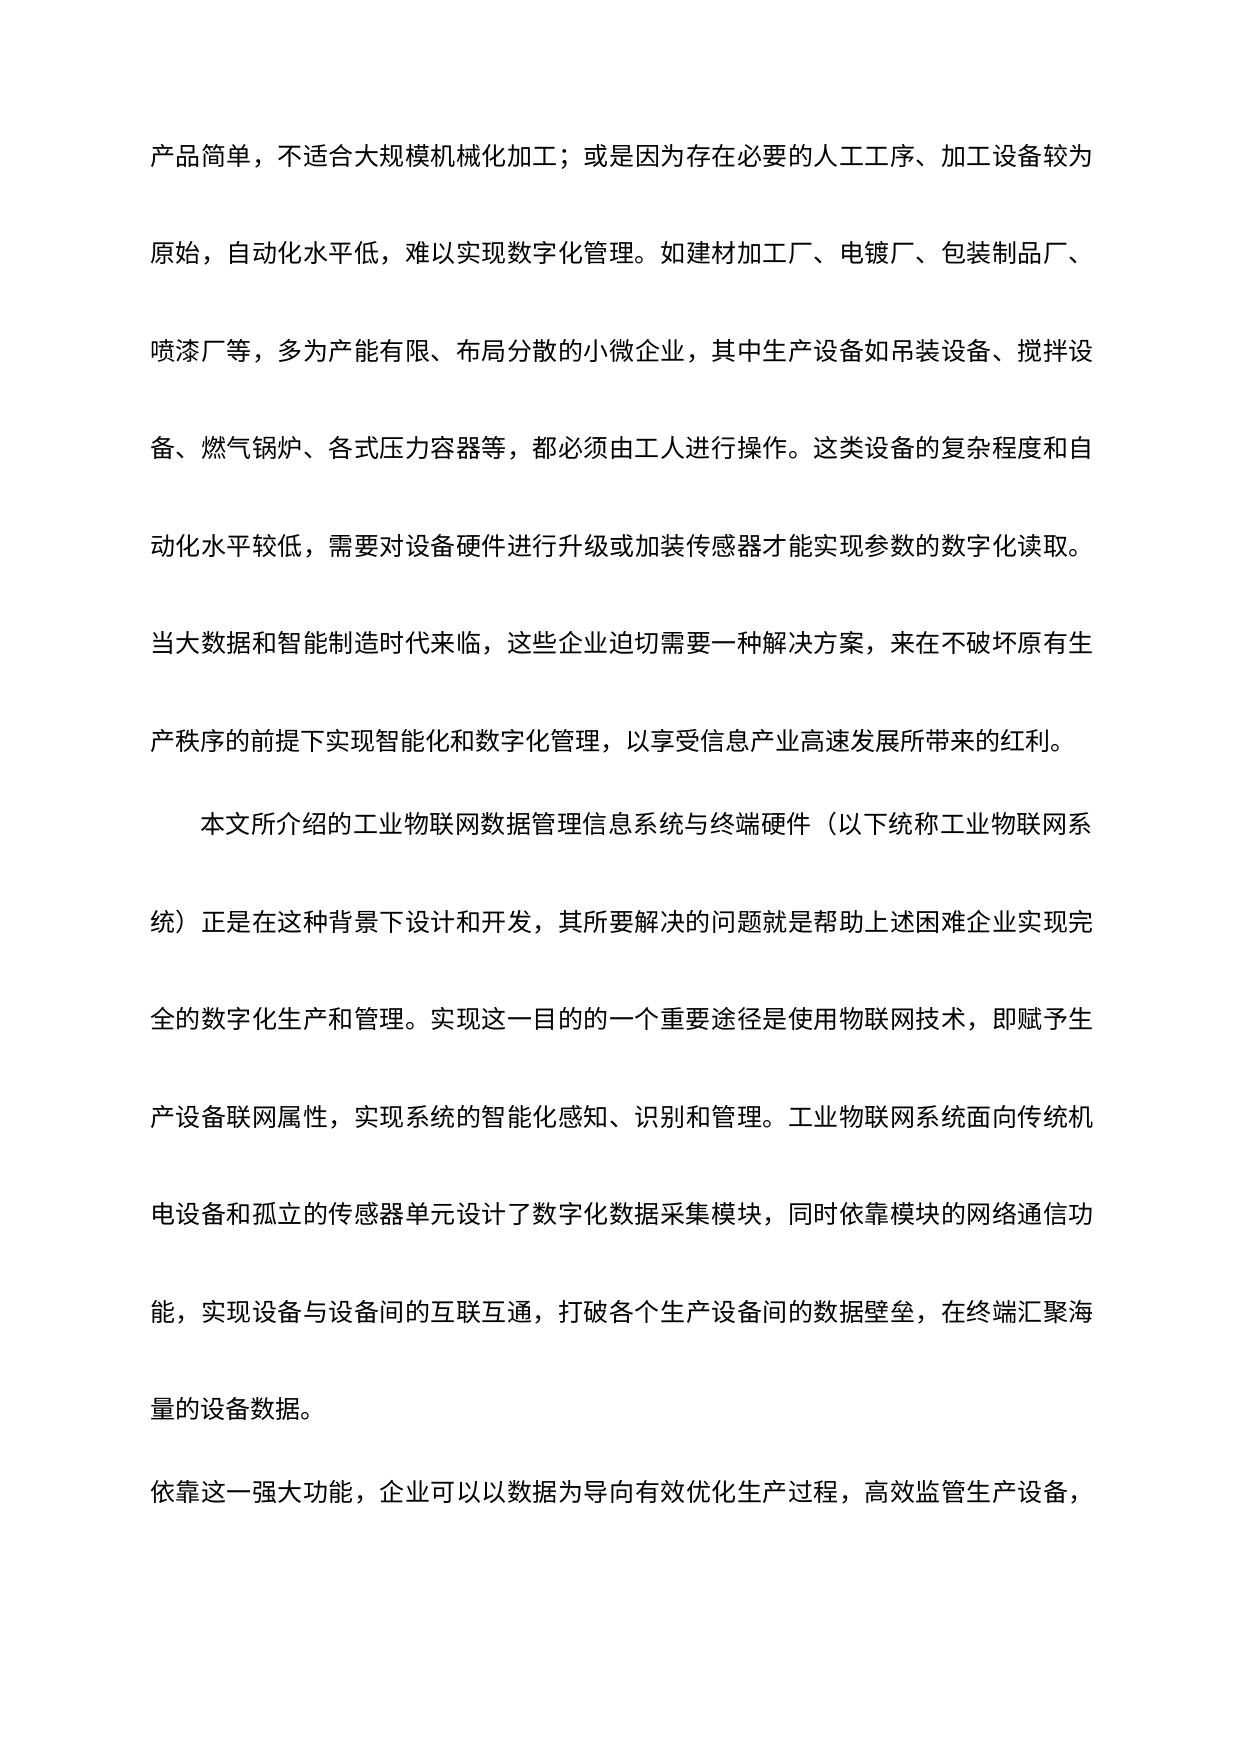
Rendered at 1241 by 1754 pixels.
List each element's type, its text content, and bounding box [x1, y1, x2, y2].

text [150, 1458, 1094, 1523]
text 本文所介绍的工业物联网数据管理信息系统与终端硬件（以下统称工业物联网系统）正是在这种背景下设计和开发，其所要解决的问题就是帮助上述困难企业实现完全的数字化生产和管理。实现这一目的的一个重要途径是使用物联网技术，即赋予生产设备联网属性，实现系统的智能化感知、识别和管理。工业物联网系统面向传统机电设备和孤立的传感器单元设计了数字化数据采集模块，同时依靠模块的网络通信功能，实现设备与设备间的互联互通，打破各个生产设备间的数据壁垒，在终端汇聚海量的设备数据。 [150, 790, 1094, 1440]
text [150, 122, 1094, 772]
